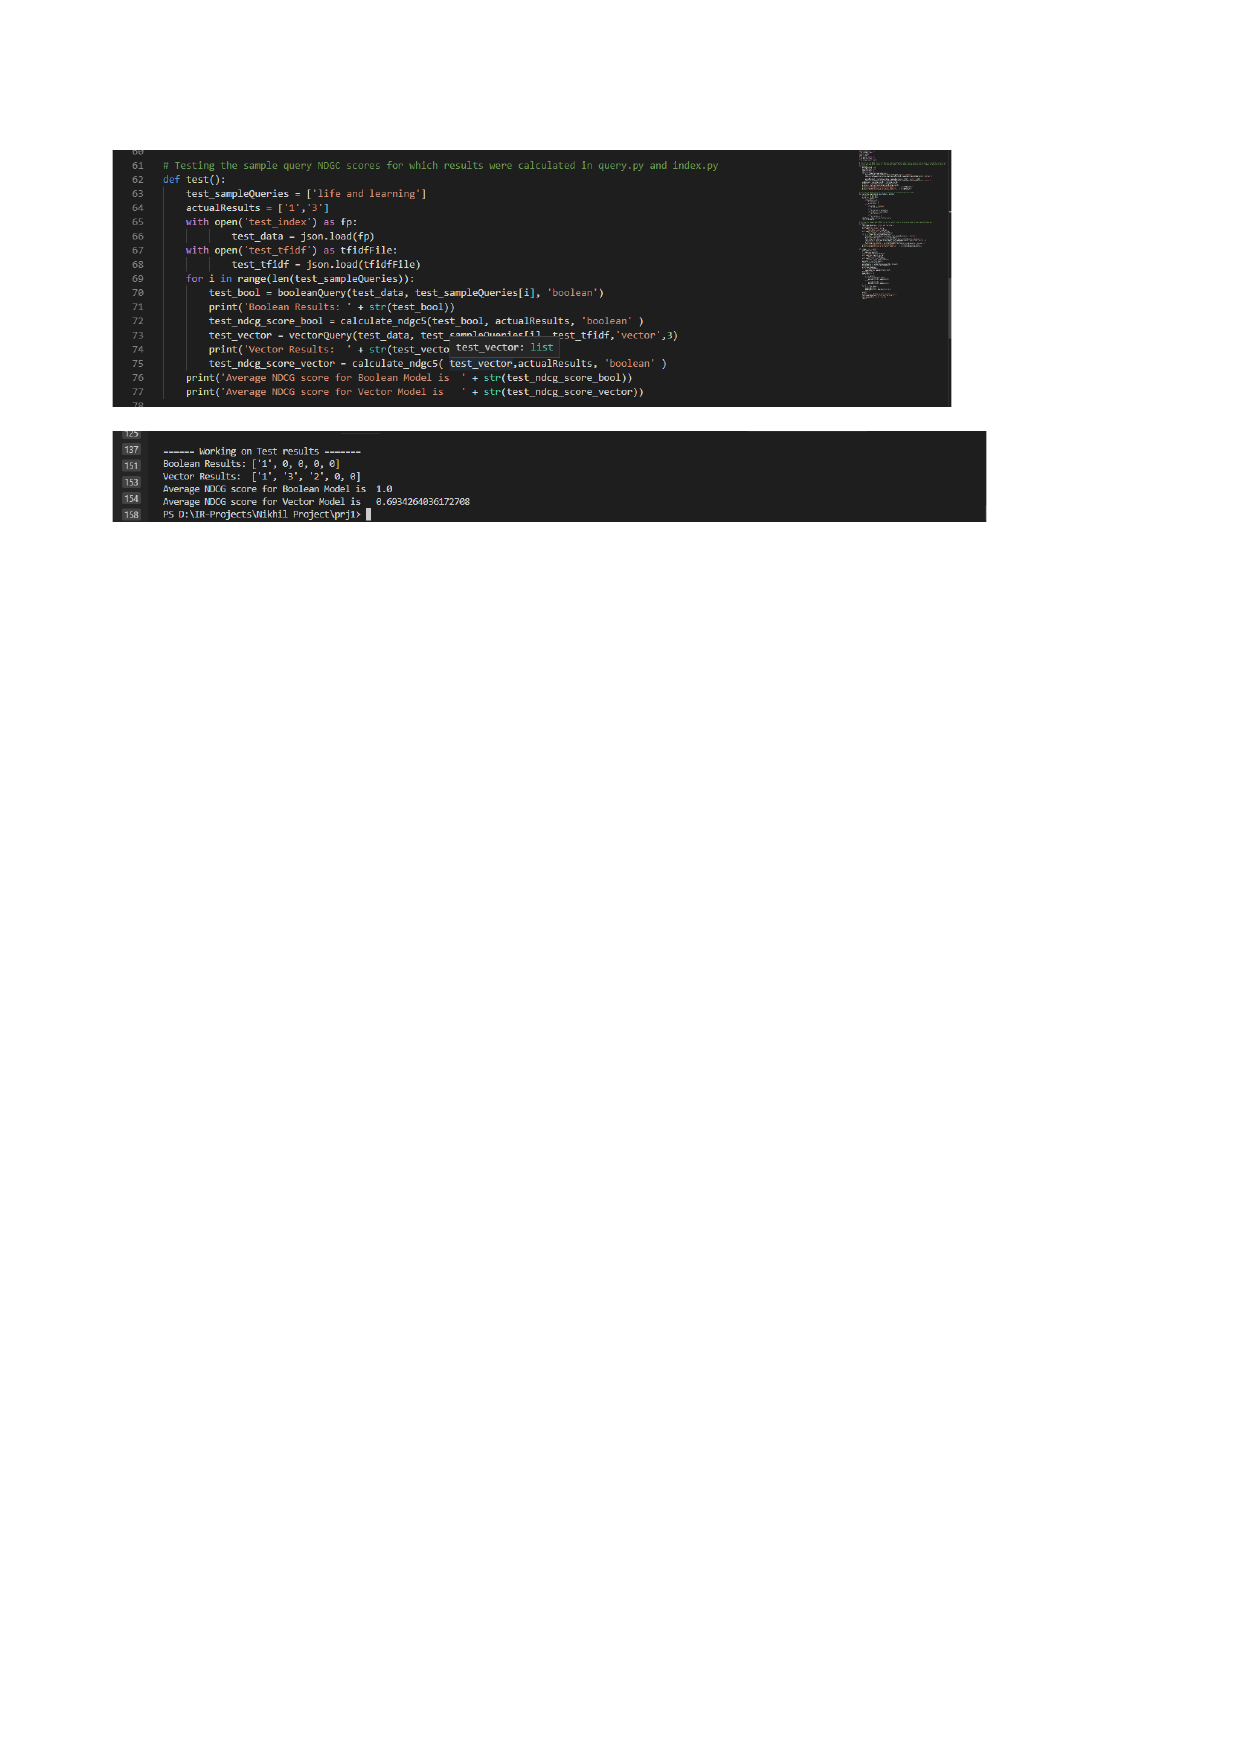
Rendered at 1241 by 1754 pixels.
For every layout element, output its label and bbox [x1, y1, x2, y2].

picture [112, 431, 987, 522]
picture [112, 150, 952, 407]
